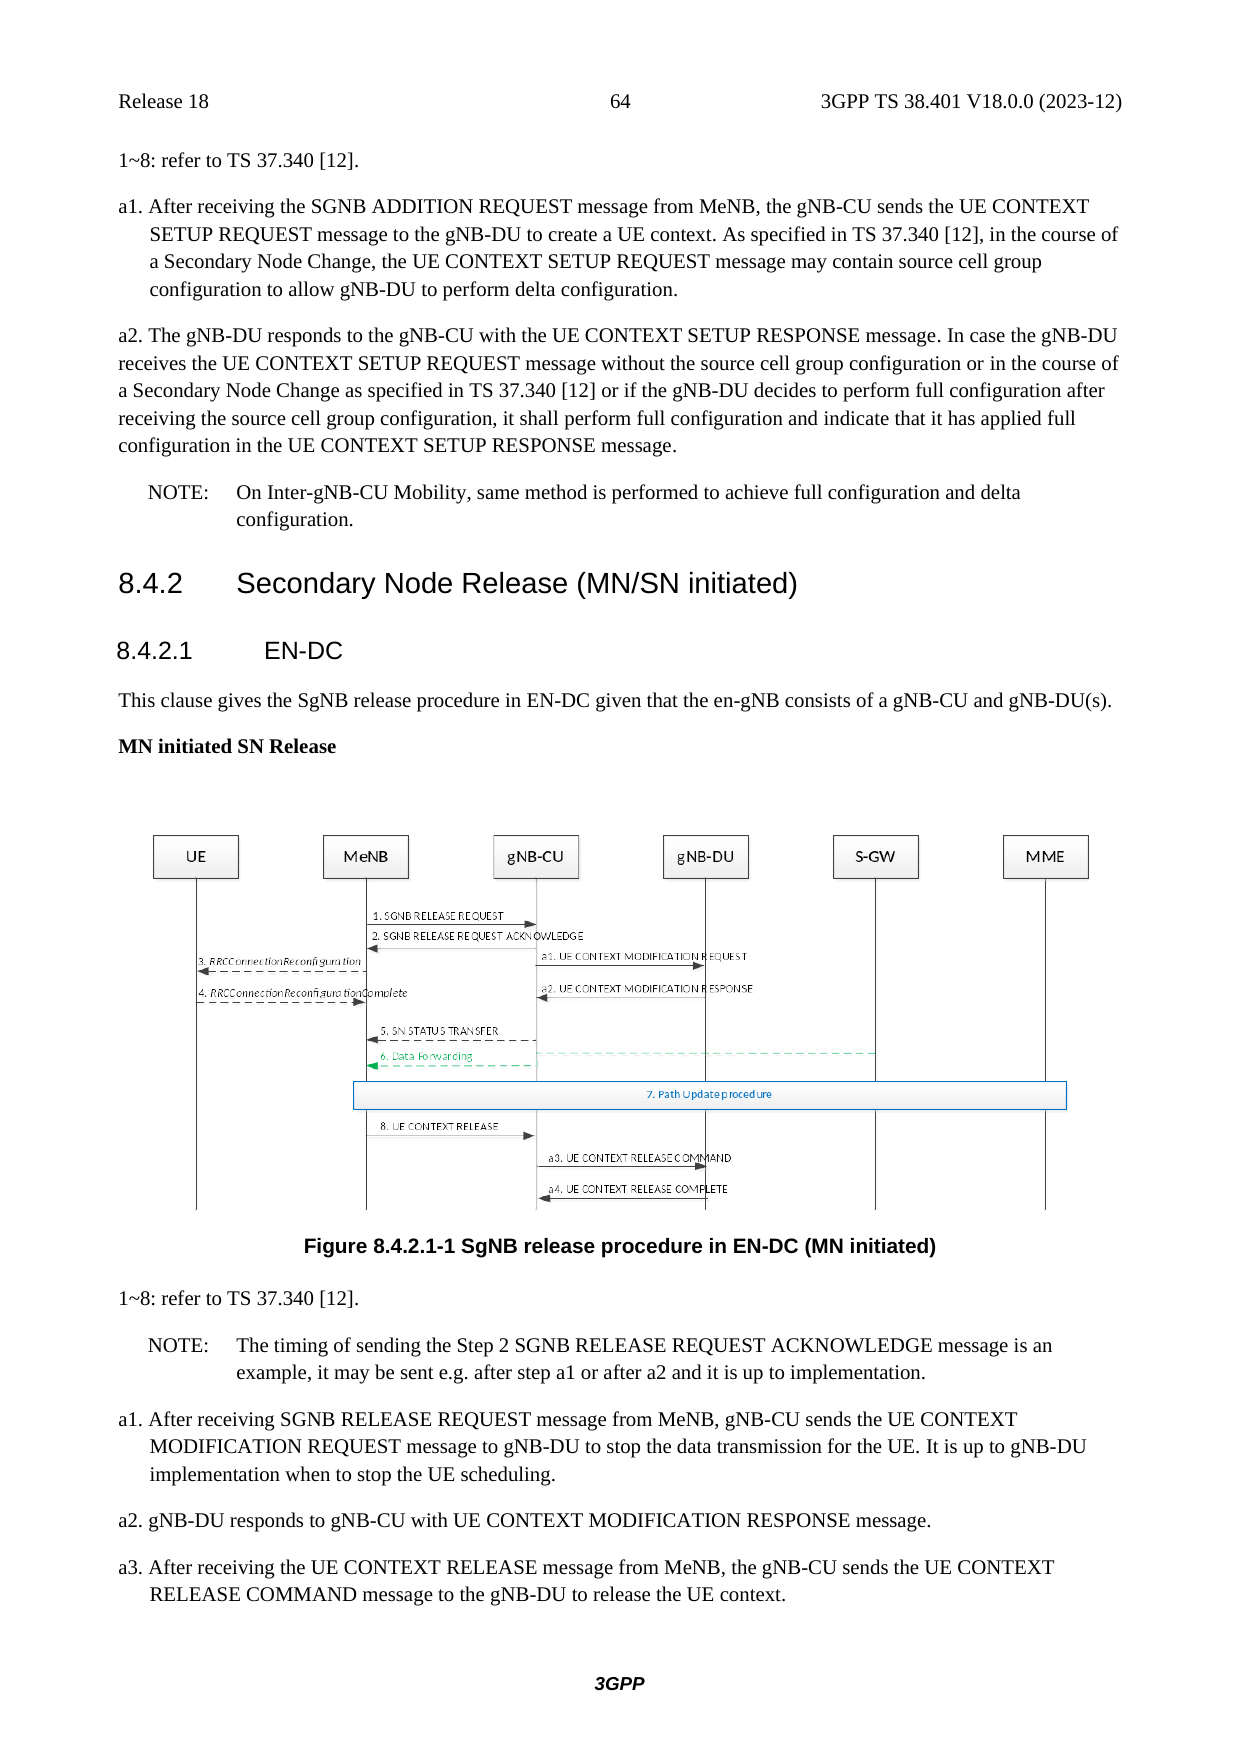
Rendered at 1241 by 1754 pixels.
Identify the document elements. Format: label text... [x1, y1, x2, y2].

text NOTE: The timing of sending the Step 2 SGNB RELEASE REQUEST ACKNOWLEDGE message is an example, it may be sent e.g. after step a1 or after a2 and it is up to implementation. [148, 1333, 1122, 1384]
text This clause gives the SgNB release procedure in EN-DC given that the en-gNB consists of a gNB-CU and gNB-DU(s). [118, 688, 1122, 712]
text a2. The gNB-DU responds to the gNB-CU with the UE CONTEXT SETUP RESPONSE message. In case the gNB-DU receives the UE CONTEXT SETUP REQUEST message without the source cell group configuration or in the course of a Secondary Node Change as specified in TS 37.340 [12] or if the gNB-DU decides to perform full configuration after receiving the source cell group configuration, it shall perform full configuration and indicate that it has applied full configuration in the UE CONTEXT SETUP RESPONSE message. [118, 323, 1122, 457]
text a1. After receiving the SGNB ADDITION REQUEST message from MeNB, the gNB-CU sends the UE CONTEXT SETUP REQUEST message to the gNB-DU to create a UE context. As specified in TS 37.340 [12], in the course of a Secondary Node Change, the UE CONTEXT SETUP REQUEST message may contain source cell group configuration to allow gNB-DU to perform delta configuration. [118, 194, 1122, 301]
text Figure 8.4.2.1-1 SgNB release procedure in EN-DC (MN initiated) [118, 1234, 1122, 1258]
text 1~8: refer to TS 37.340 [12]. [118, 147, 1122, 172]
text 1~8: refer to TS 37.340 [12]. [118, 1286, 1122, 1310]
subtitle 8.4.2 Secondary Node Release (MN/SN initiated) [118, 566, 1122, 600]
subtitle 8.4.2.1 EN-DC [116, 636, 1122, 665]
text a1. After receiving SGNB RELEASE REQUEST message from MeNB, gNB-CU sends the UE CONTEXT MODIFICATION REQUEST message to gNB-DU to stop the data transmission for the UE. It is up to gNB-DU implementation when to stop the UE scheduling. [118, 1407, 1122, 1486]
text NOTE: On Inter-gNB-CU Mobility, same method is performed to achieve full configuration and delta configuration. [148, 480, 1122, 531]
text MN initiated SN Release [118, 734, 1122, 758]
text a2. gNB-DU responds to gNB-CU with UE CONTEXT MODIFICATION RESPONSE message. [118, 1508, 1122, 1532]
text a3. After receiving the UE CONTEXT RELEASE message from MeNB, the gNB-CU sends the UE CONTEXT RELEASE COMMAND message to the gNB-DU to release the UE context. [118, 1554, 1122, 1606]
